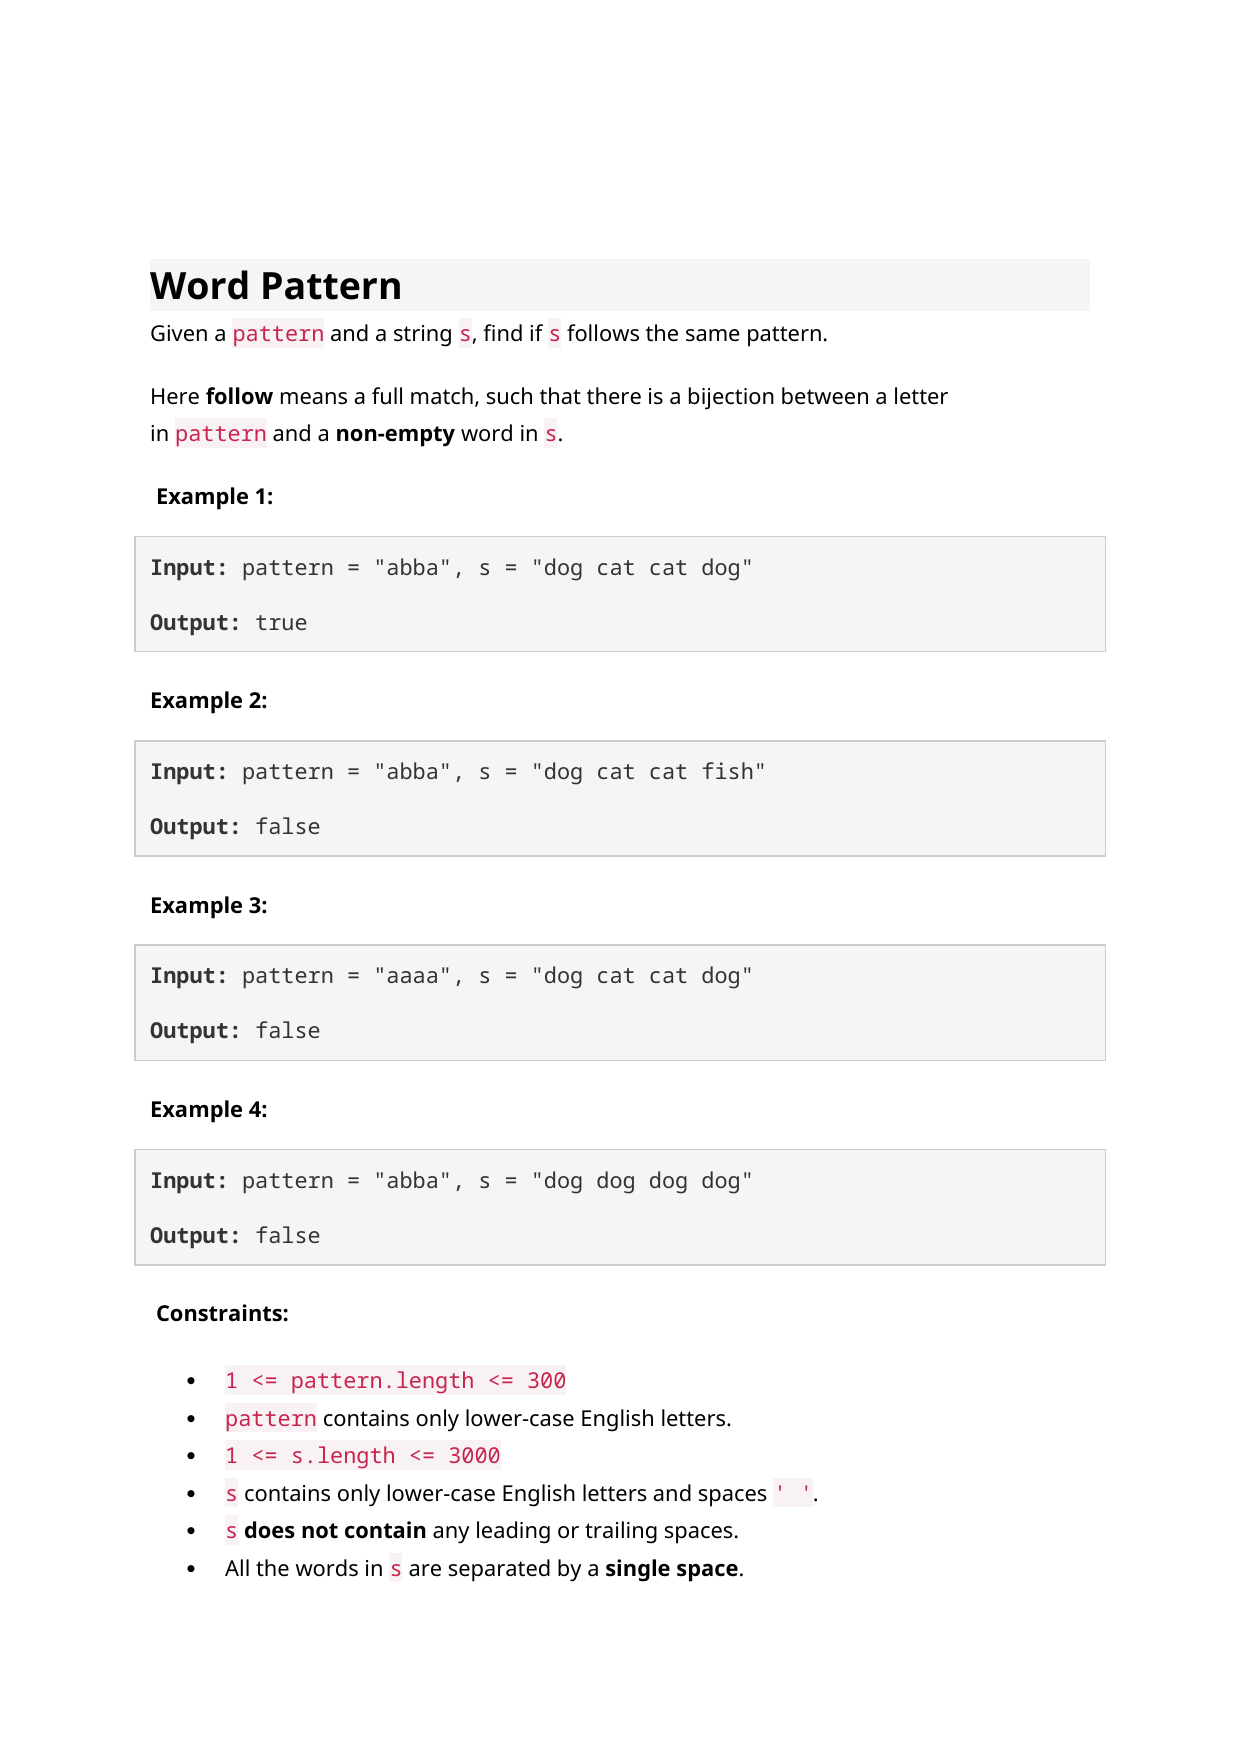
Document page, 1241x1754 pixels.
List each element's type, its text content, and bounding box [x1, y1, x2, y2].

text Output: false [136, 999, 1105, 1060]
text Example 4: [150, 1086, 1090, 1124]
text Example 1: [150, 473, 1090, 511]
list 1 <= s.length <= 3000 [187, 1432, 1090, 1470]
list 1 <= pattern.length <= 300 [187, 1357, 1090, 1395]
text Example 3: [150, 882, 1090, 919]
text Here follow means a full match, such that there is a bijection between a letter in pattern and a non-empty word in s. [150, 373, 1090, 448]
text Word Pattern [150, 259, 1090, 311]
text Constraints: [150, 1291, 1090, 1328]
text Input: pattern = "abba", s = "dog dog dog dog" [136, 1150, 1105, 1195]
text Output: false [136, 1203, 1105, 1264]
text Input: pattern = "abba", s = "dog cat cat dog" [136, 537, 1105, 582]
text Given a pattern and a string s, find if s follows the same pattern. [150, 311, 1090, 348]
text Input: pattern = "abba", s = "dog cat cat fish" [136, 742, 1105, 786]
list s does not contain any leading or trailing spaces. [187, 1507, 1090, 1545]
text Example 2: [150, 677, 1090, 715]
text Input: pattern = "aaaa", s = "dog cat cat dog" [136, 946, 1105, 990]
text Output: false [136, 795, 1105, 855]
list All the words in s are separated by a single space. [187, 1545, 1090, 1582]
list pattern contains only lower-case English letters. [187, 1395, 1090, 1432]
list s contains only lower-case English letters and spaces ' '. [187, 1470, 1090, 1507]
text Output: true [136, 590, 1105, 651]
